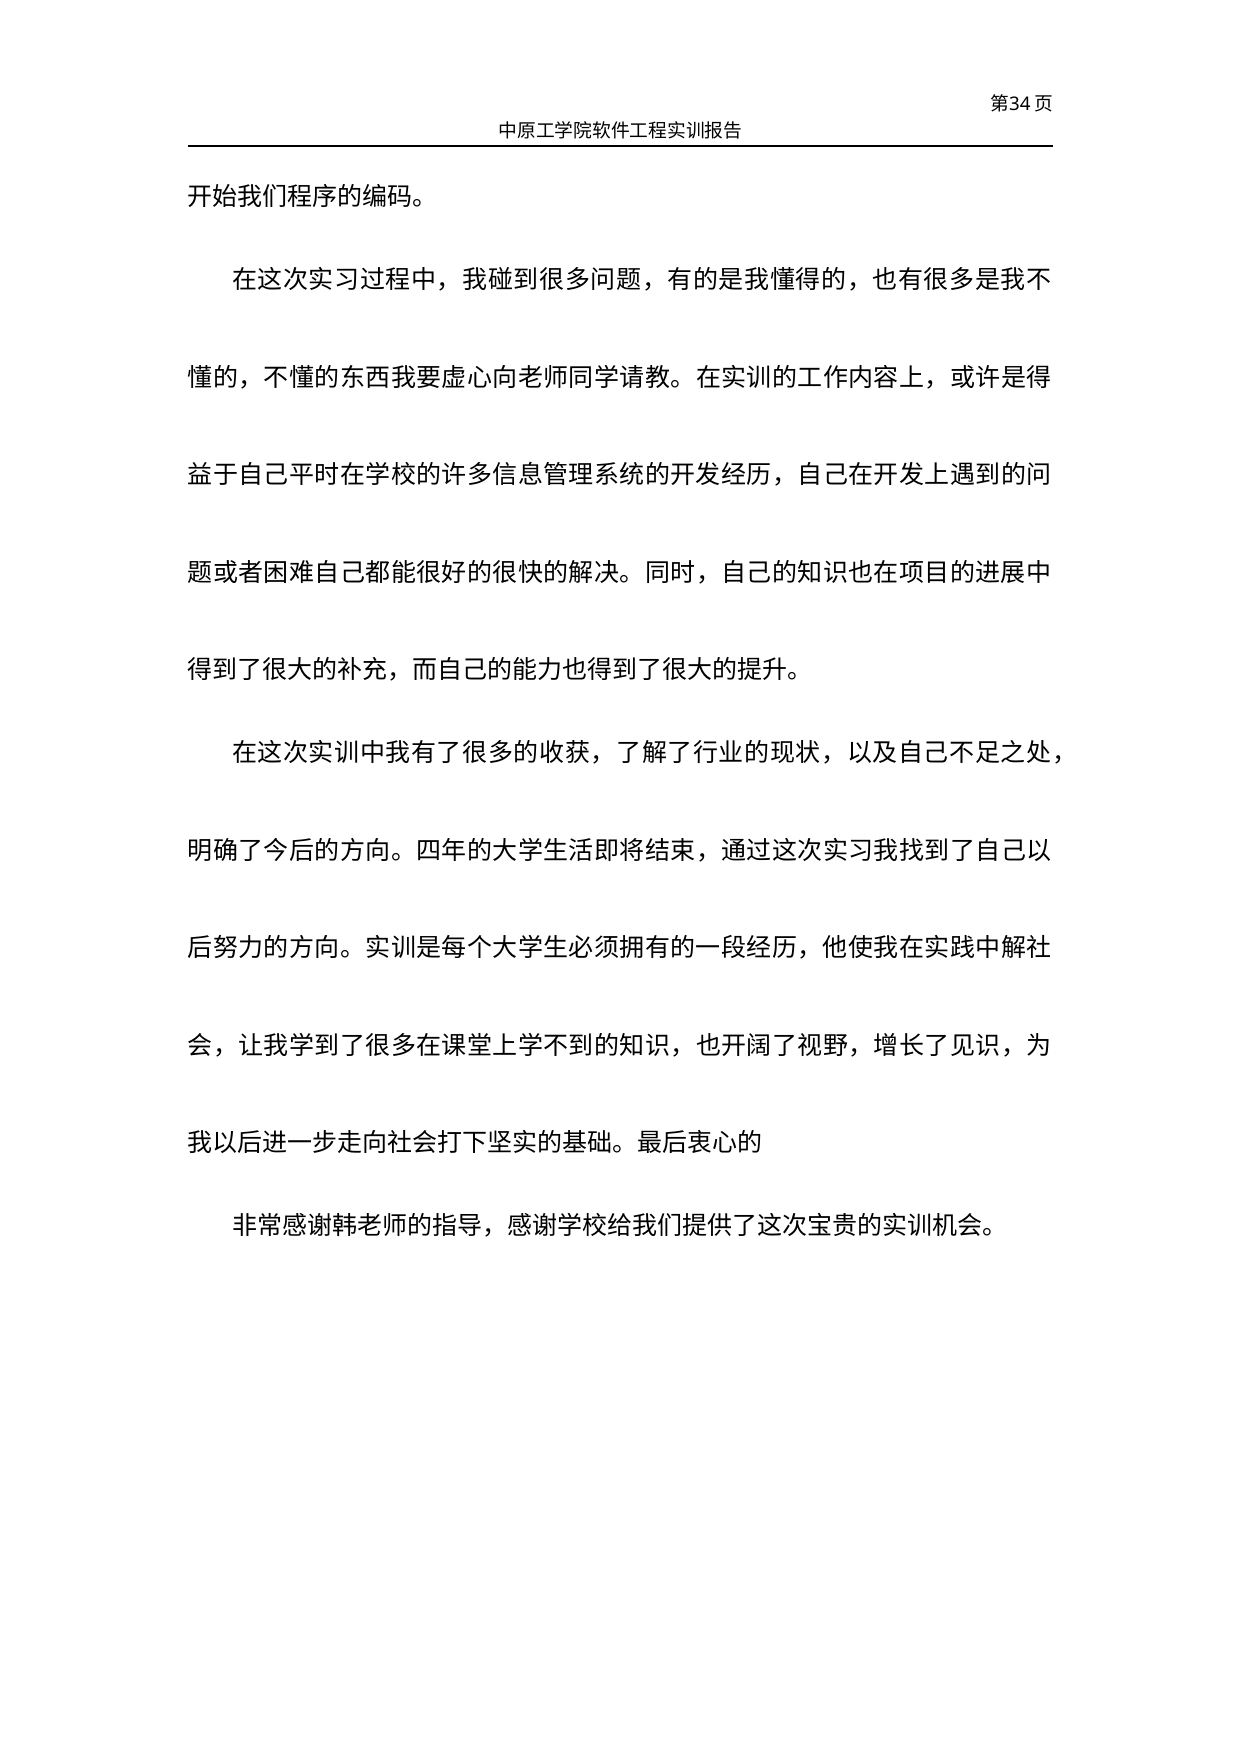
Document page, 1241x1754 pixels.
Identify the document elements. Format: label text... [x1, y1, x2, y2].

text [187, 162, 1053, 227]
text 在这次实习过程中，我碰到很多问题，有的是我懂得的，也有很多是我不懂的，不懂的东西我要虚心向老师同学请教。在实训的工作内容上，或许是得益于自己平时在学校的许多信息管理系统的开发经历，自己在开发上遇到的问题或者困难自己都能很好的很快的解决。同时，自己的知识也在项目的进展中得到了很大的补充，而自己的能力也得到了很大的提升。 [187, 245, 1053, 700]
text 在这次实训中我有了很多的收获，了解了行业的现状，以及自己不足之处，明确了今后的方向。四年的大学生活即将结束，通过这次实习我找到了自己以后努力的方向。实训是每个大学生必须拥有的一段经历，他使我在实践中解社会，让我学到了很多在课堂上学不到的知识，也开阔了视野，增长了见识，为我以后进一步走向社会打下坚实的基础。最后衷心的 [187, 718, 1053, 1173]
text 非常感谢韩老师的指导，感谢学校给我们提供了这次宝贵的实训机会。 [187, 1191, 1053, 1256]
